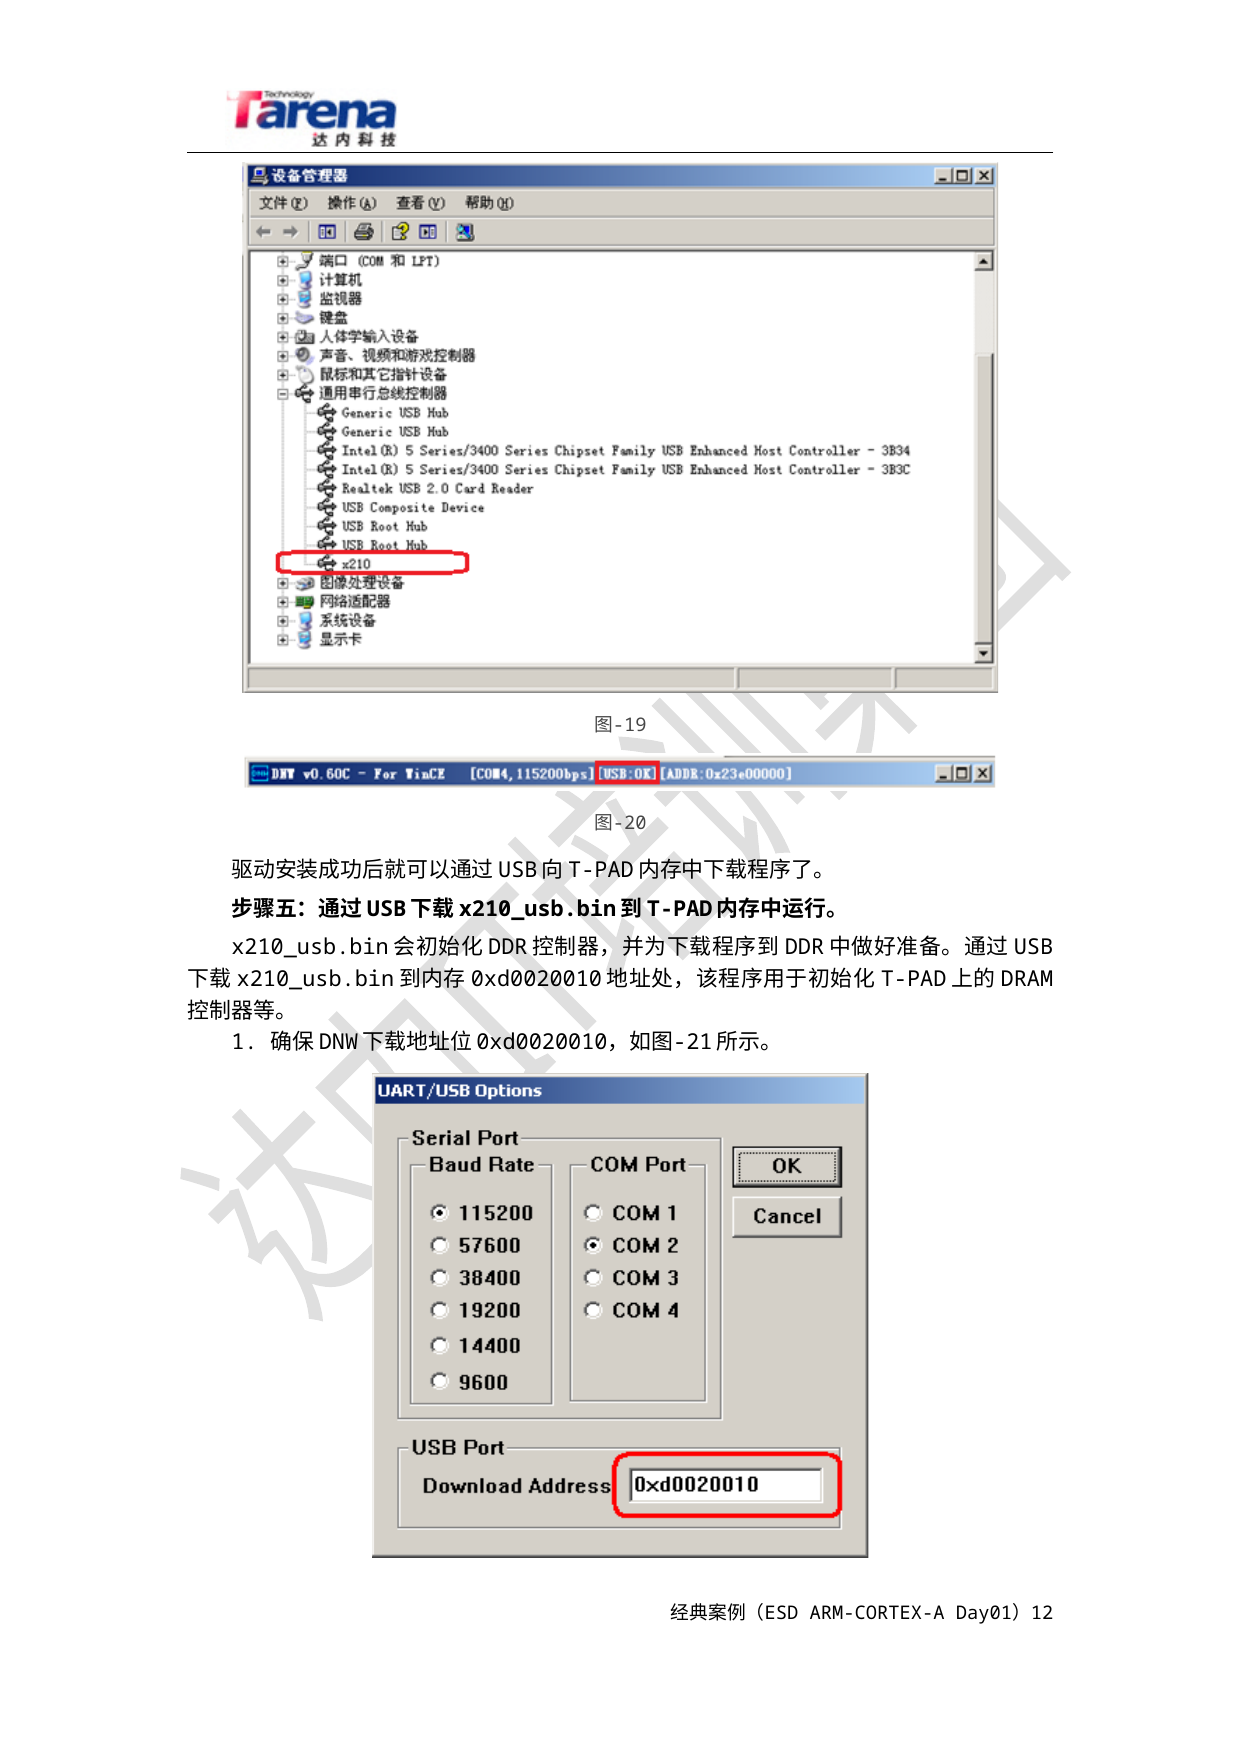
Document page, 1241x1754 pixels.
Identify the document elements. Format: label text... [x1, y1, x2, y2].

picture [224, 88, 398, 150]
picture [242, 162, 999, 693]
text 1. 确保DNW下载地址位0xd0020010，如图-21所示。 [187, 1024, 1053, 1056]
text 图-19 [187, 709, 1053, 736]
text 步骤五：通过USB下载x210_usb.bin到T-PAD内存中运行。 [231, 891, 1053, 922]
text 驱动安装成功后就可以通过USB向T-PAD内存中下载程序了。 [187, 852, 1053, 884]
text x210_usb.bin会初始化DDR控制器，并为下载程序到DDR中做好准备。通过USB下载x210_usb.bin到内存0xd0020010地址处，该程序用于初始化T-PAD上的DRAM控制器等。 [187, 929, 1053, 1024]
picture [372, 1073, 869, 1558]
picture [242, 753, 998, 791]
text 图-20 [187, 808, 1053, 835]
